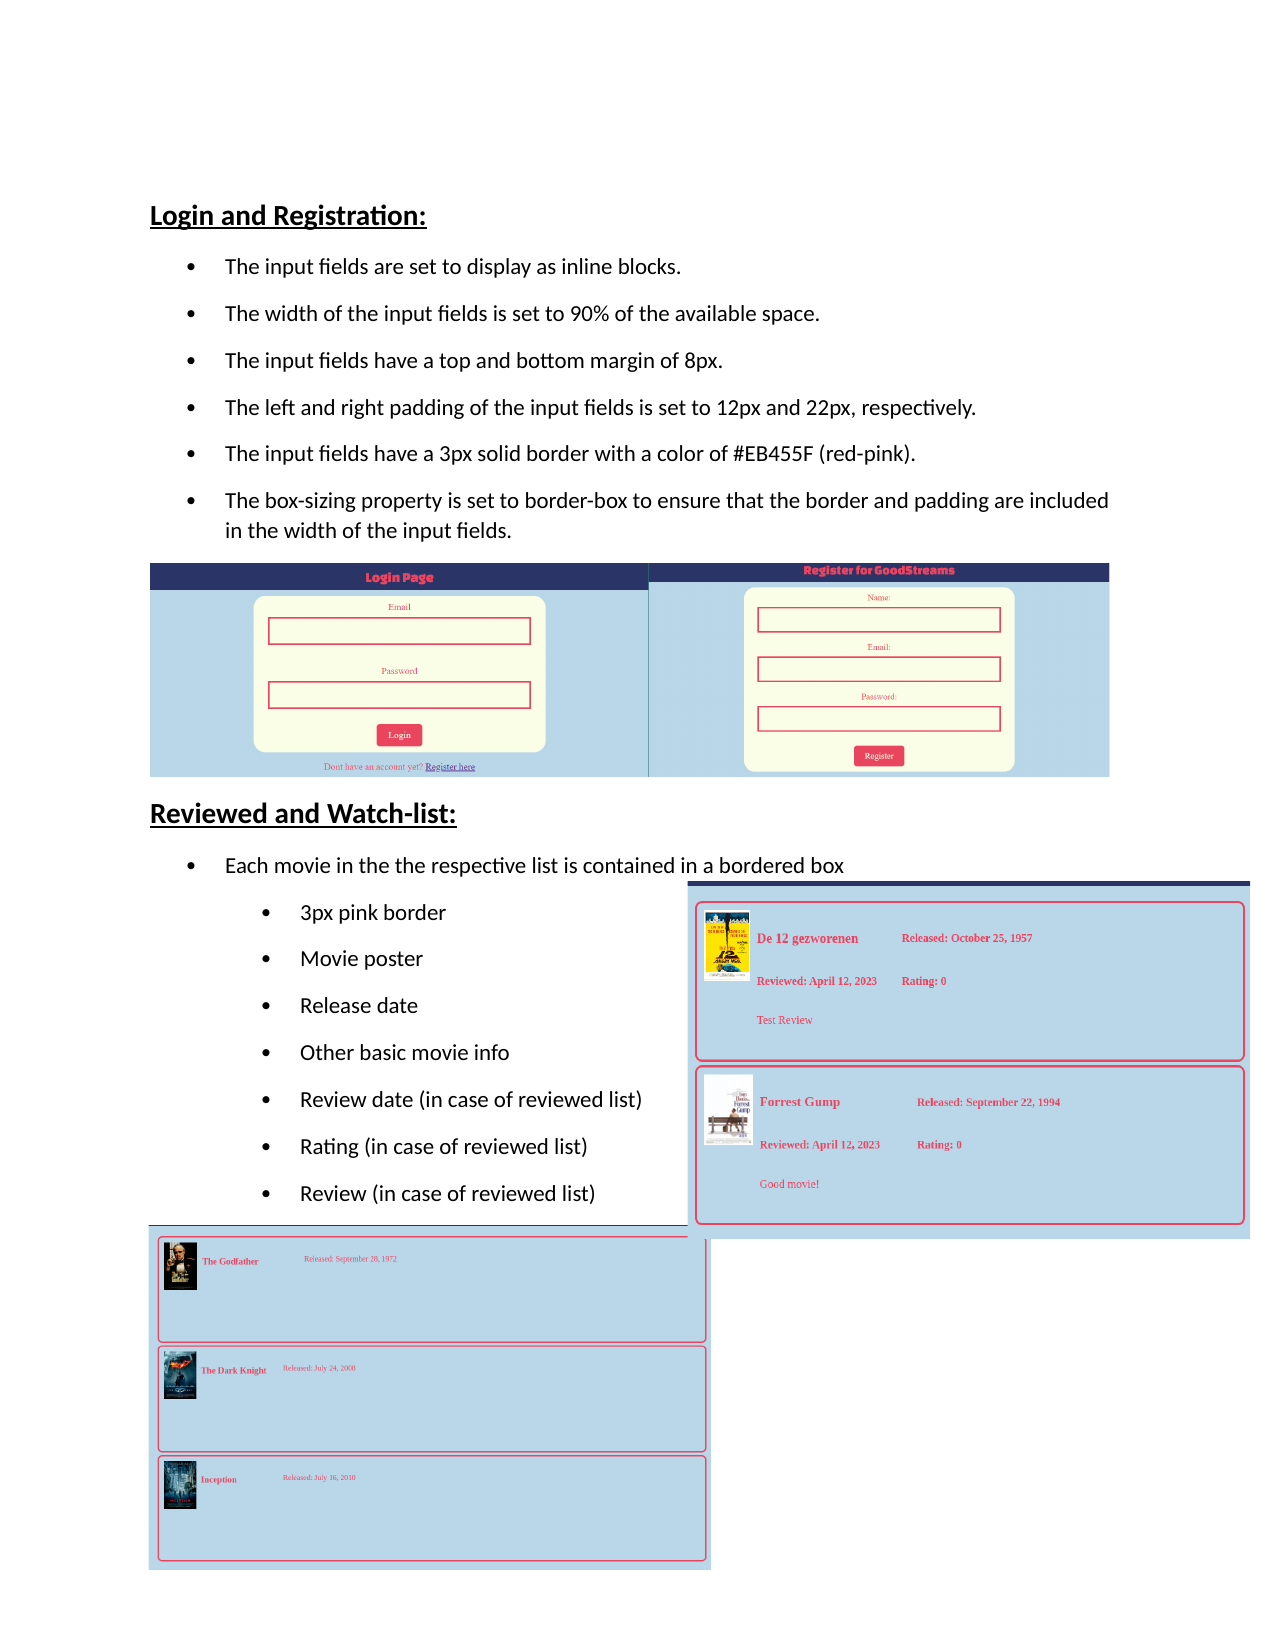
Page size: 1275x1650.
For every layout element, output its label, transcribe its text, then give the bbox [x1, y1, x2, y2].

list The input fields have a top and bottom margin of 8px. [187, 346, 1125, 374]
list Review date (in case of reviewed list) [262, 1085, 687, 1113]
picture [150, 563, 1110, 777]
list Each movie in the the respective list is contained in a bordered box [187, 851, 1125, 879]
list 3px pink border [262, 898, 687, 926]
text Login and Registration: [150, 197, 1125, 232]
list Release date [262, 991, 687, 1019]
list Movie poster [262, 944, 687, 972]
list The width of the input fields is set to 90% of the available space. [187, 299, 1125, 327]
list Rating (in case of reviewed list) [262, 1132, 687, 1160]
picture [148, 881, 1250, 1570]
list Review (in case of reviewed list) [262, 1179, 687, 1207]
list The input fields are set to display as inline blocks. [187, 252, 1125, 280]
list The box-sizing property is set to border-box to ensure that the border and padding are included in the width of the input fields. [187, 486, 1125, 544]
text Reviewed and Watch-list: [150, 796, 1125, 831]
list The left and right padding of the input fields is set to 12px and 22px, respectively. [187, 393, 1125, 421]
list The input fields have a 3px solid border with a color of #EB455F (red-pink). [187, 439, 1125, 467]
list Other basic movie info [262, 1038, 687, 1066]
